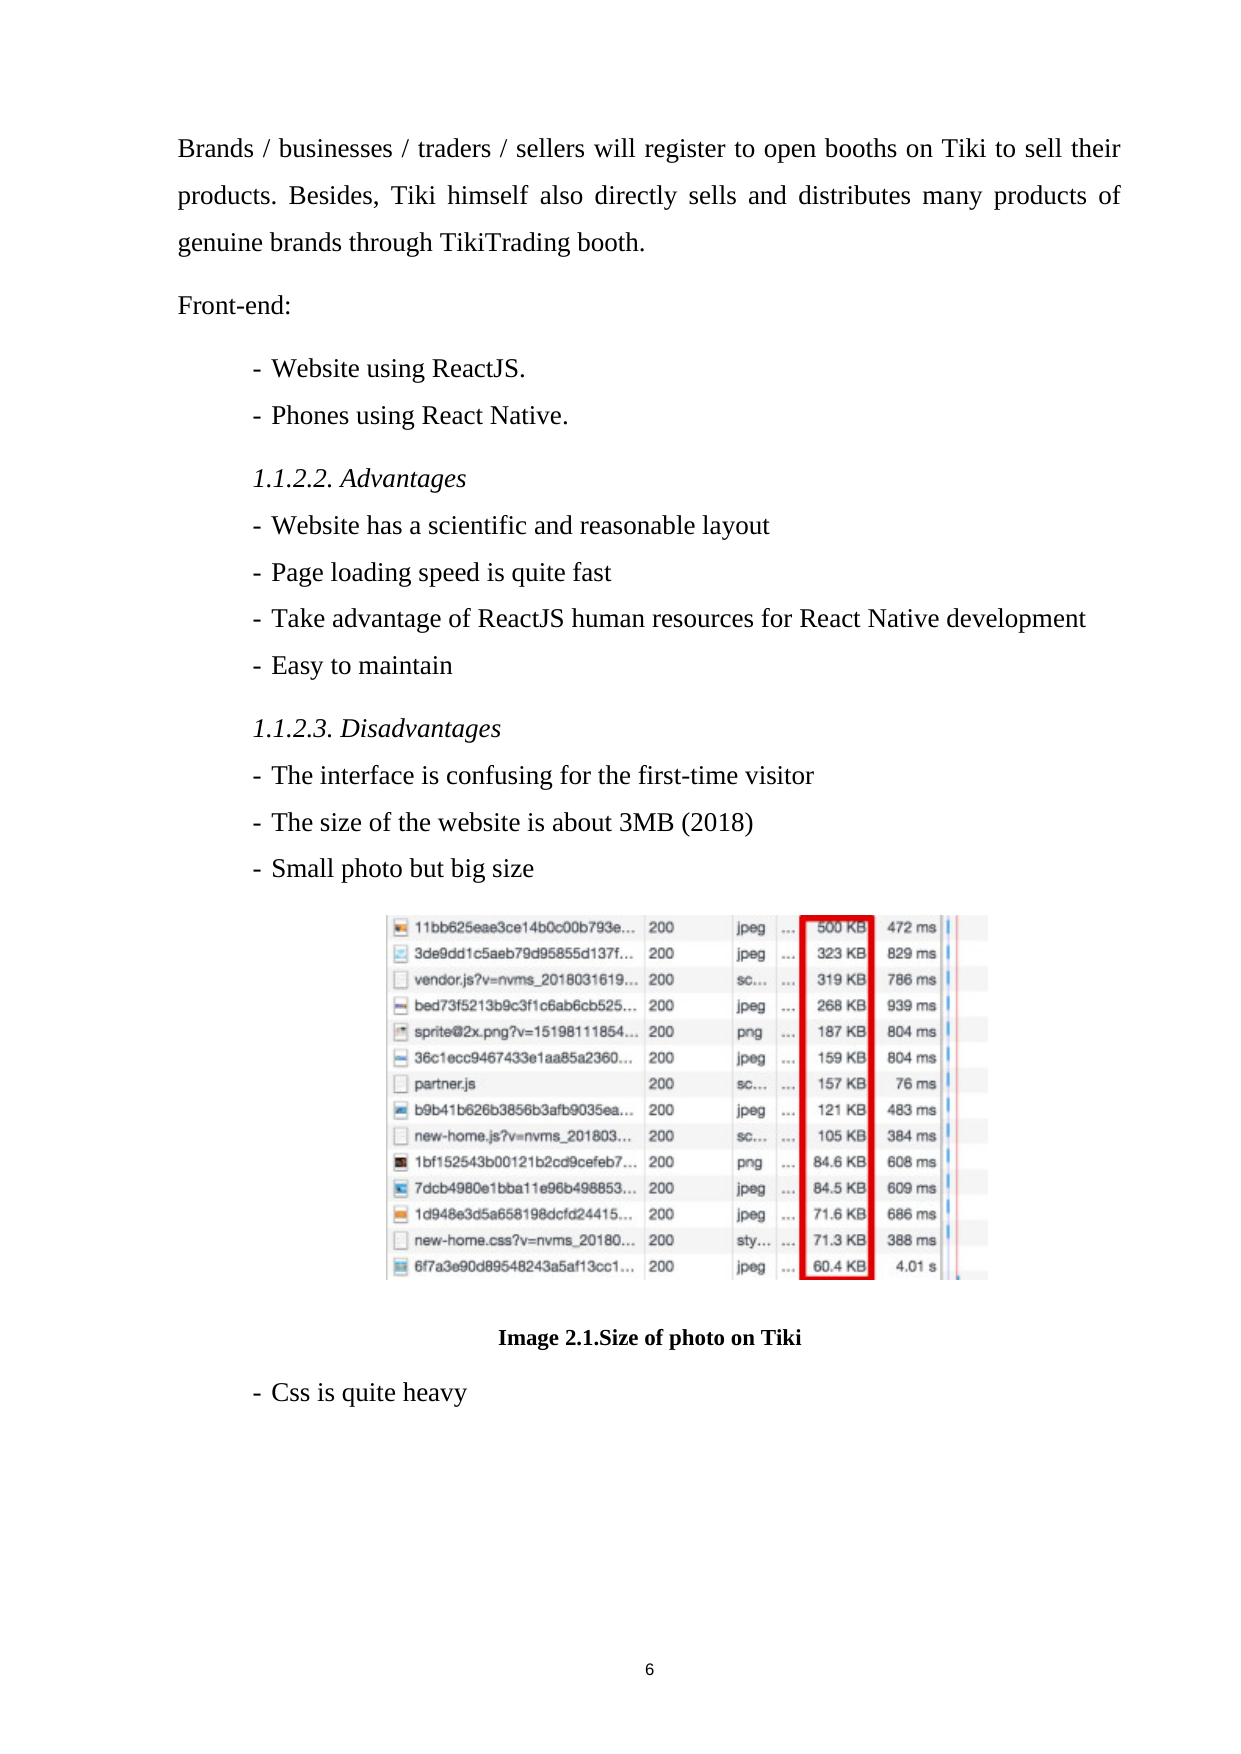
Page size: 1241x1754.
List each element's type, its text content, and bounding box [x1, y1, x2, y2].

list Small photo but big size [252, 852, 1122, 884]
text Brands / businesses / traders / sellers will register to open booths on Tiki to sell their products. Besides, Tiki himself also directly sells and distributes many products of genuine brands through TikiTrading booth. [177, 132, 1122, 257]
subtitle Disadvantages [252, 712, 1122, 744]
picture [386, 915, 989, 1280]
text Front-end: [177, 289, 1122, 320]
subtitle Advantages [252, 462, 1122, 494]
list Page loading speed is quite fast [252, 556, 1122, 587]
list Easy to maintain [252, 649, 1122, 680]
list Take advantage of ReactJS human resources for React Native development [252, 602, 1122, 634]
list Phones using React Native. [252, 399, 1122, 430]
list The interface is confusing for the first-time visitor [252, 759, 1122, 790]
list Css is quite heavy [252, 1376, 1122, 1407]
text Image 2.1.Size of photo on Tiki [177, 1324, 1122, 1350]
list Website using ReactJS. [252, 352, 1122, 384]
list Website has a scientific and reasonable layout [252, 509, 1122, 540]
list The size of the website is about 3MB (2018) [252, 806, 1122, 837]
